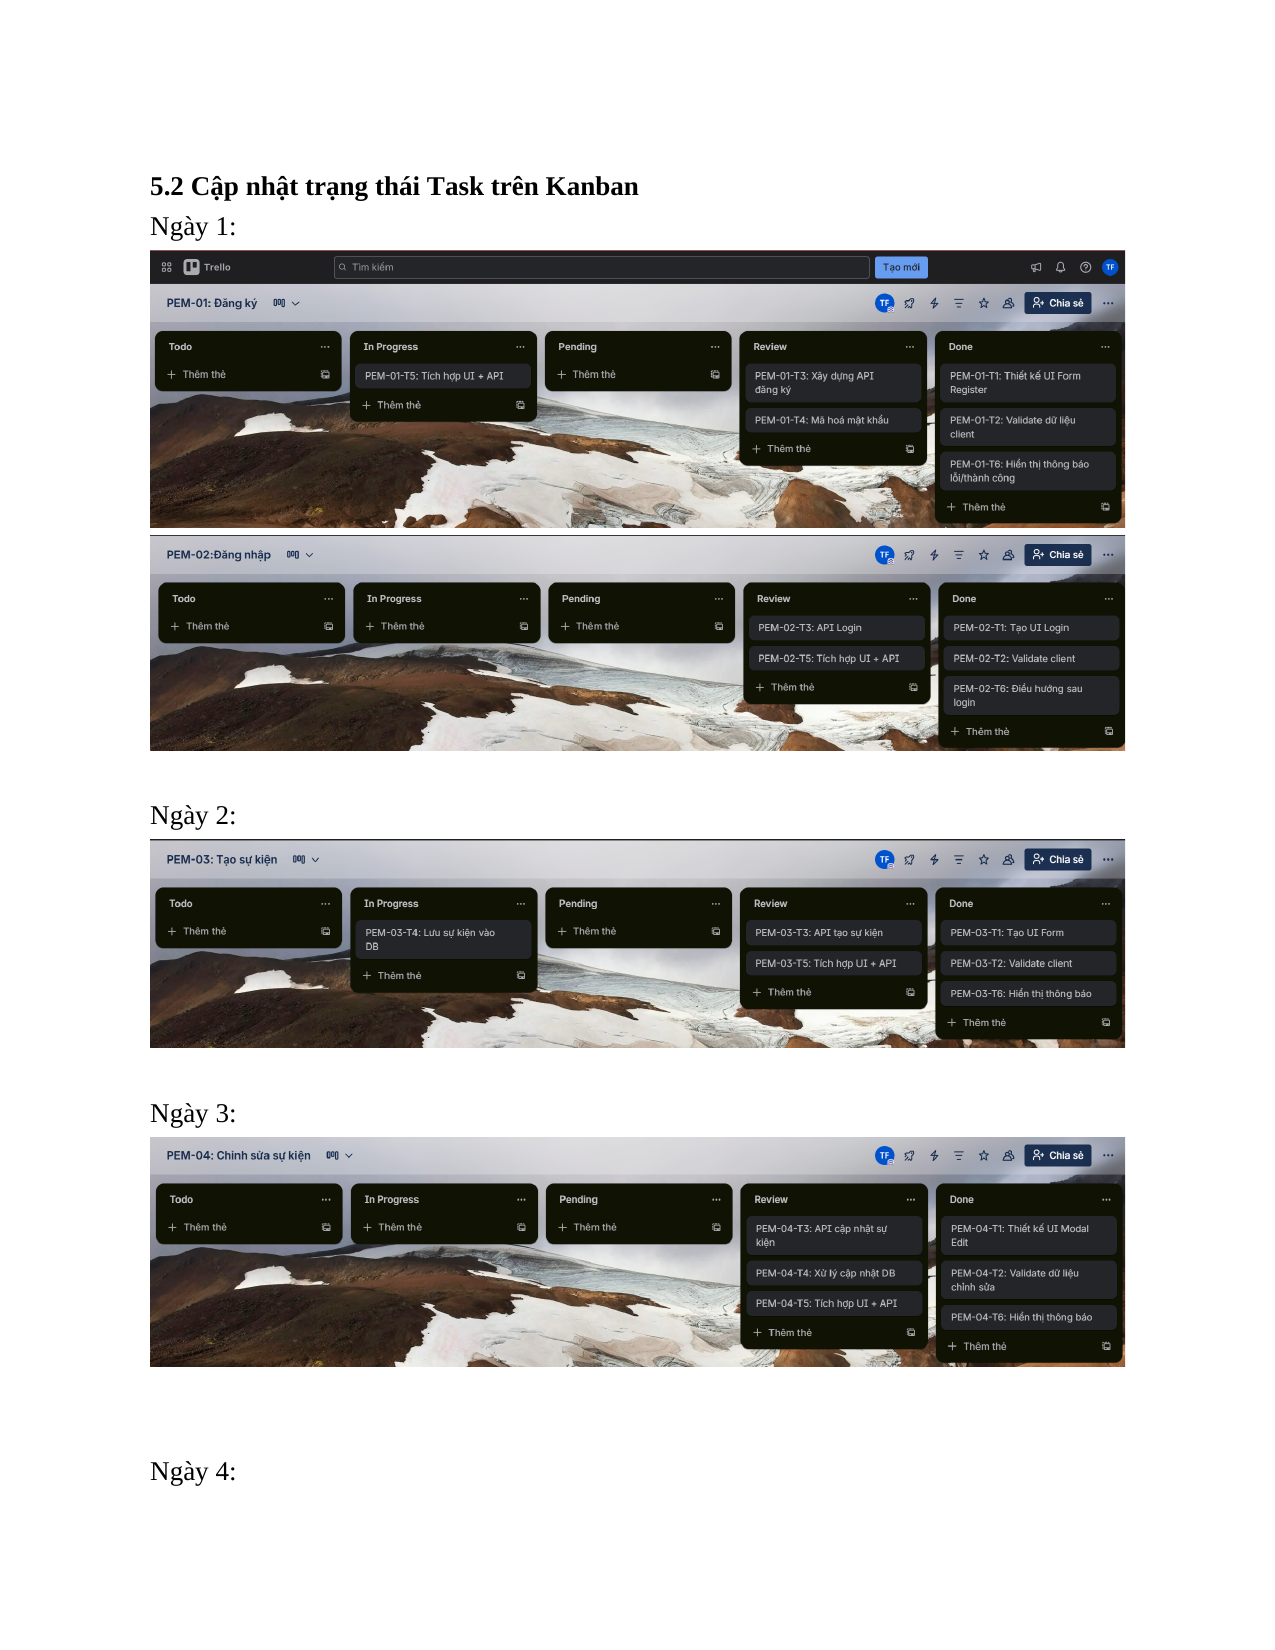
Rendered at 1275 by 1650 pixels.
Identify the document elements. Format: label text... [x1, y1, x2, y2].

text Ngày 2: [150, 799, 1125, 830]
text Ngày 3: [150, 1097, 1125, 1128]
picture [150, 1137, 1125, 1367]
text Ngày 1: [150, 210, 1125, 241]
text Ngày 4: [150, 1455, 1125, 1487]
picture [150, 535, 1125, 751]
picture [150, 250, 1125, 528]
picture [150, 839, 1125, 1048]
subtitle 5.2 Cập nhật trạng thái Task trên Kanban [150, 169, 1125, 201]
